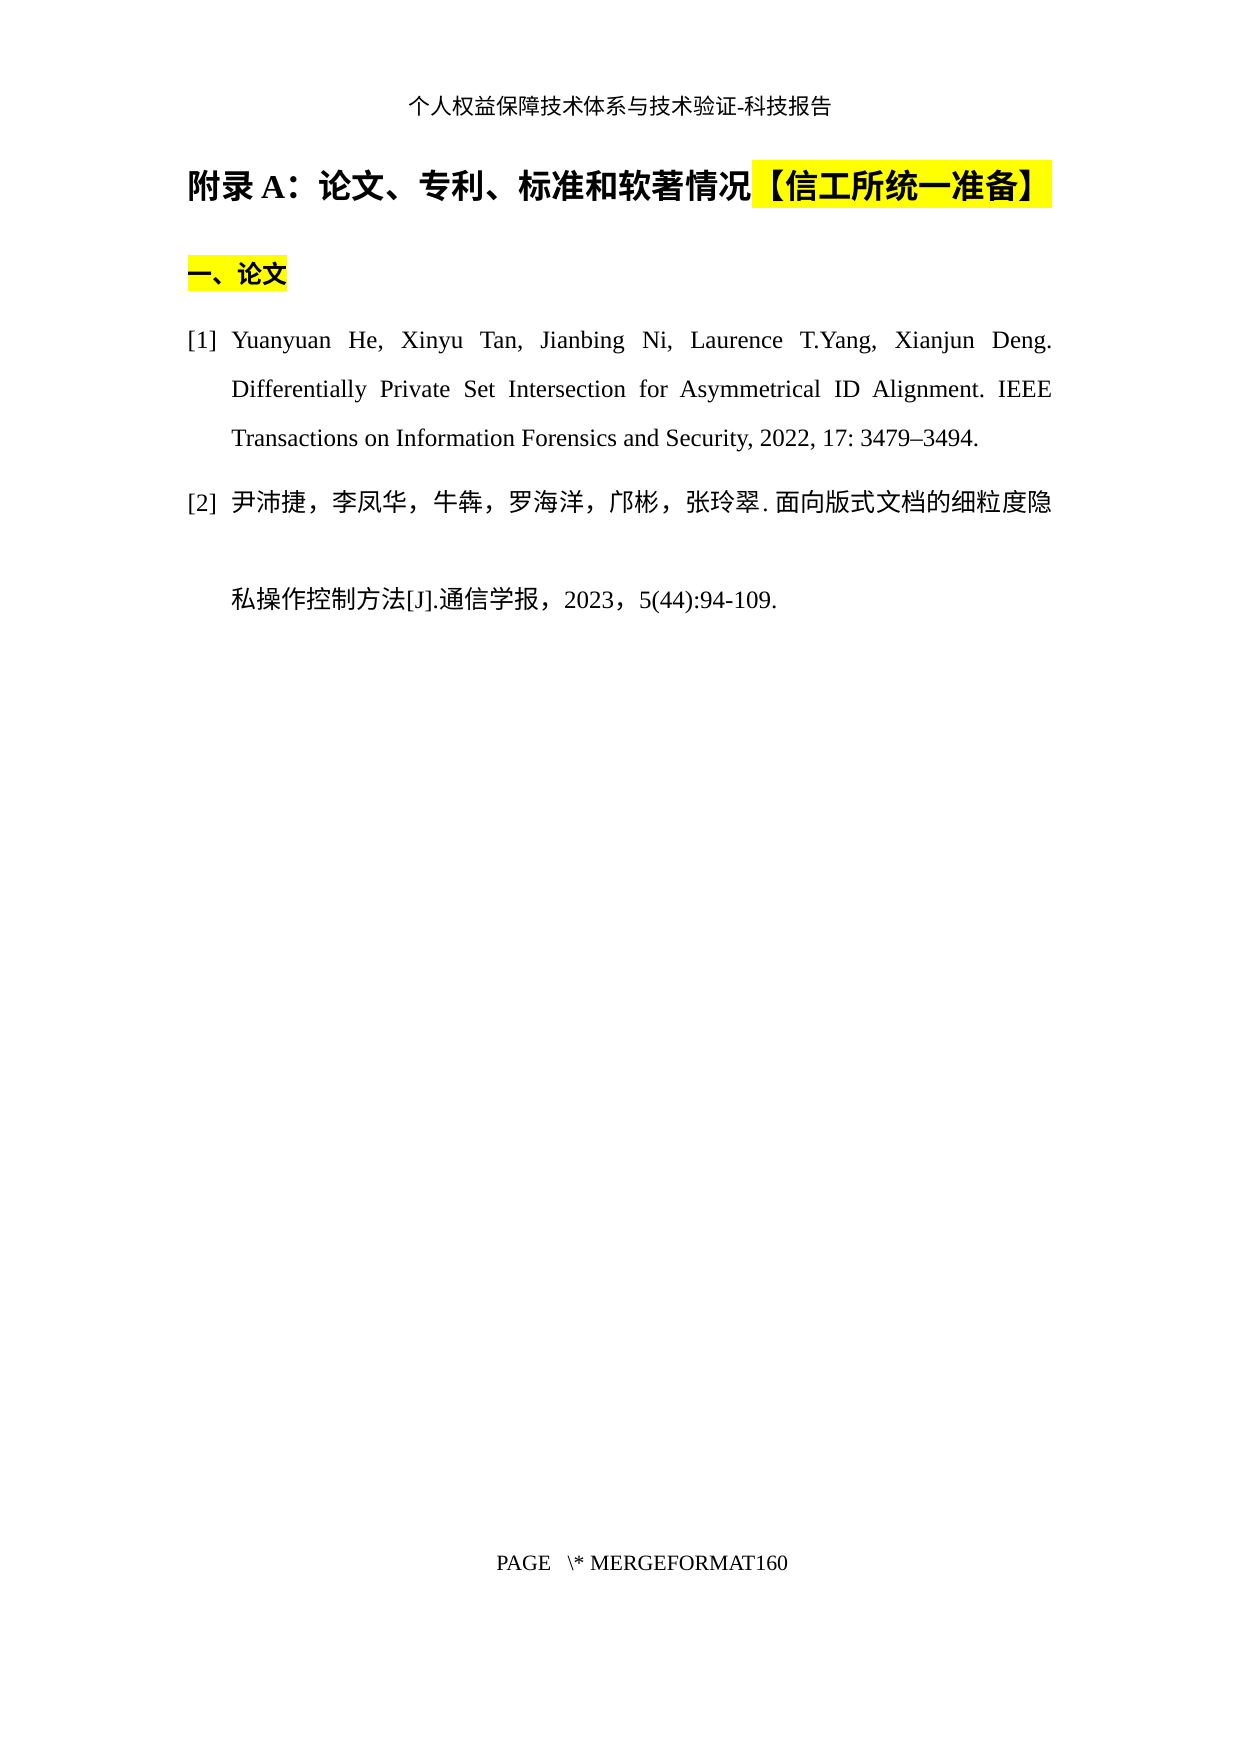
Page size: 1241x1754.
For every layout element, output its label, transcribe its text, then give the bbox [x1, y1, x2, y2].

text 附录A：论文、专利、标准和软著情况【信工所统一准备】 [187, 151, 1053, 216]
list Yuanyuan He, Xinyu Tan, Jianbing Ni, Laurence T.Yang, Xianjun Deng. Differentially Private Set Intersection for Asymmetrical ID Alignment. IEEE Transactions on Information Forensics and Security, 2022, 17: 3479–3494. [187, 323, 1053, 453]
text 一、论文 [187, 240, 1053, 305]
list 尹沛捷，李凤华，牛犇，罗海洋，邝彬，张玲翠. 面向版式文档的细粒度隐私操作控制方法[J].通信学报，2023，5(44):94-109. [187, 468, 1053, 630]
